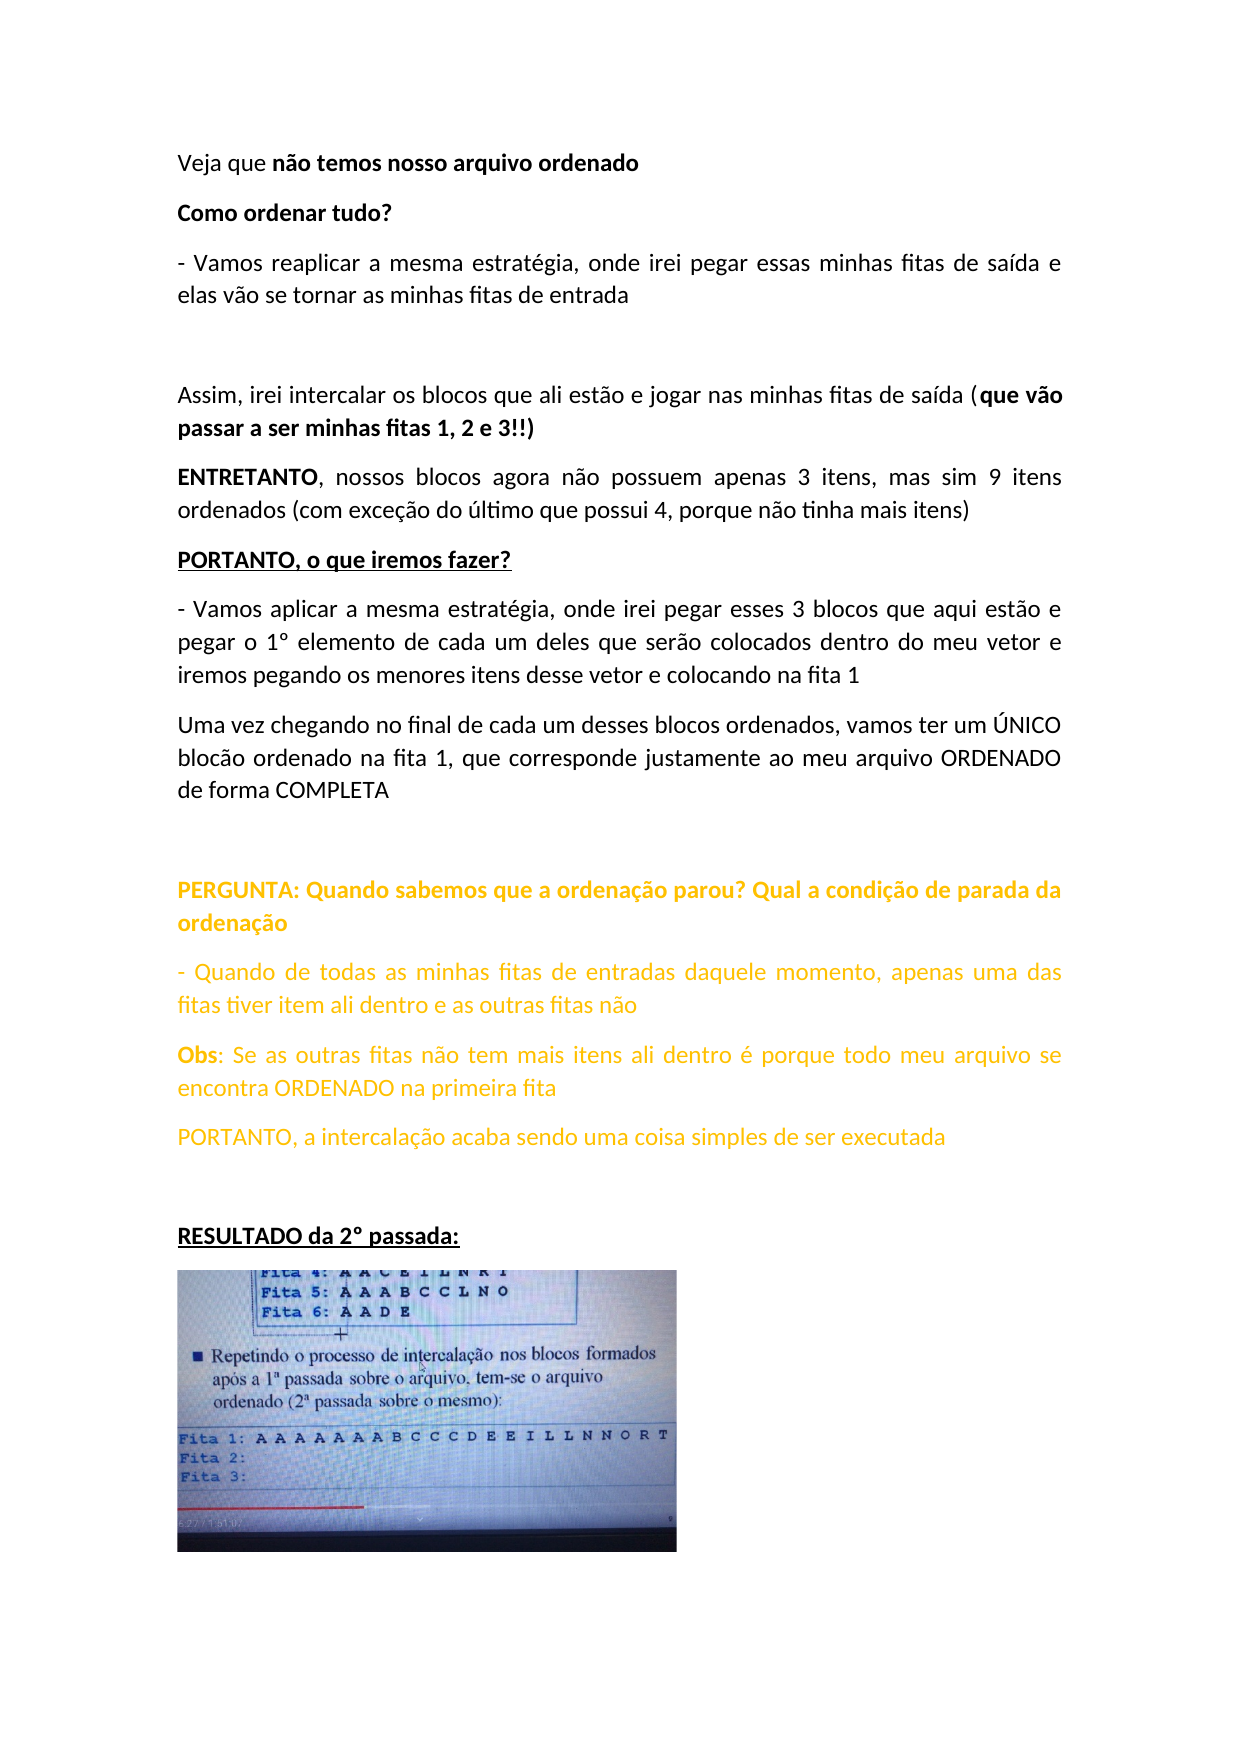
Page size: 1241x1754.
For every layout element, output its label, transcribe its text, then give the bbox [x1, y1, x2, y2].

text Veja que não temos nosso arquivo ordenado [177, 148, 1063, 178]
text - Quando de todas as minhas fitas de entradas daquele momento, apenas uma das fitas tiver item ali dentro e as outras fitas não [177, 956, 1063, 1020]
text - Vamos reaplicar a mesma estratégia, onde irei pegar essas minhas fitas de saída e elas vão se tornar as minhas fitas de entrada [177, 247, 1063, 310]
text Uma vez chegando no final de cada um desses blocos ordenados, vamos ter um ÚNICO blocão ordenado na fita 1, que corresponde justamente ao meu arquivo ORDENADO de forma COMPLETA [177, 709, 1063, 805]
text Assim, irei intercalar os blocos que ali estão e jogar nas minhas fitas de saída (que vão passar a ser minhas fitas 1, 2 e 3!!) [177, 379, 1063, 442]
text PERGUNTA: Quando sabemos que a ordenação parou? Qual a condição de parada da ordenação [177, 874, 1063, 937]
picture [177, 1270, 677, 1552]
text - Vamos aplicar a mesma estratégia, onde irei pegar esses 3 blocos que aqui estão e pegar o 1º elemento de cada um deles que serão colocados dentro do meu vetor e iremos pegando os menores itens desse vetor e colocando na fita 1 [177, 593, 1063, 690]
text Obs: Se as outras fitas não tem mais itens ali dentro é porque todo meu arquivo se encontra ORDENADO na primeira fita [177, 1039, 1063, 1102]
text PORTANTO, a intercalação acaba sendo uma coisa simples de ser executada [177, 1121, 1063, 1152]
text ENTRETANTO, nossos blocos agora não possuem apenas 3 itens, mas sim 9 itens ordenados (com exceção do último que possui 4, porque não tinha mais itens) [177, 461, 1063, 525]
text PORTANTO, o que iremos fazer? [177, 544, 1063, 574]
text RESULTADO da 2º passada: [177, 1221, 1063, 1251]
text Como ordenar tudo? [177, 197, 1063, 228]
